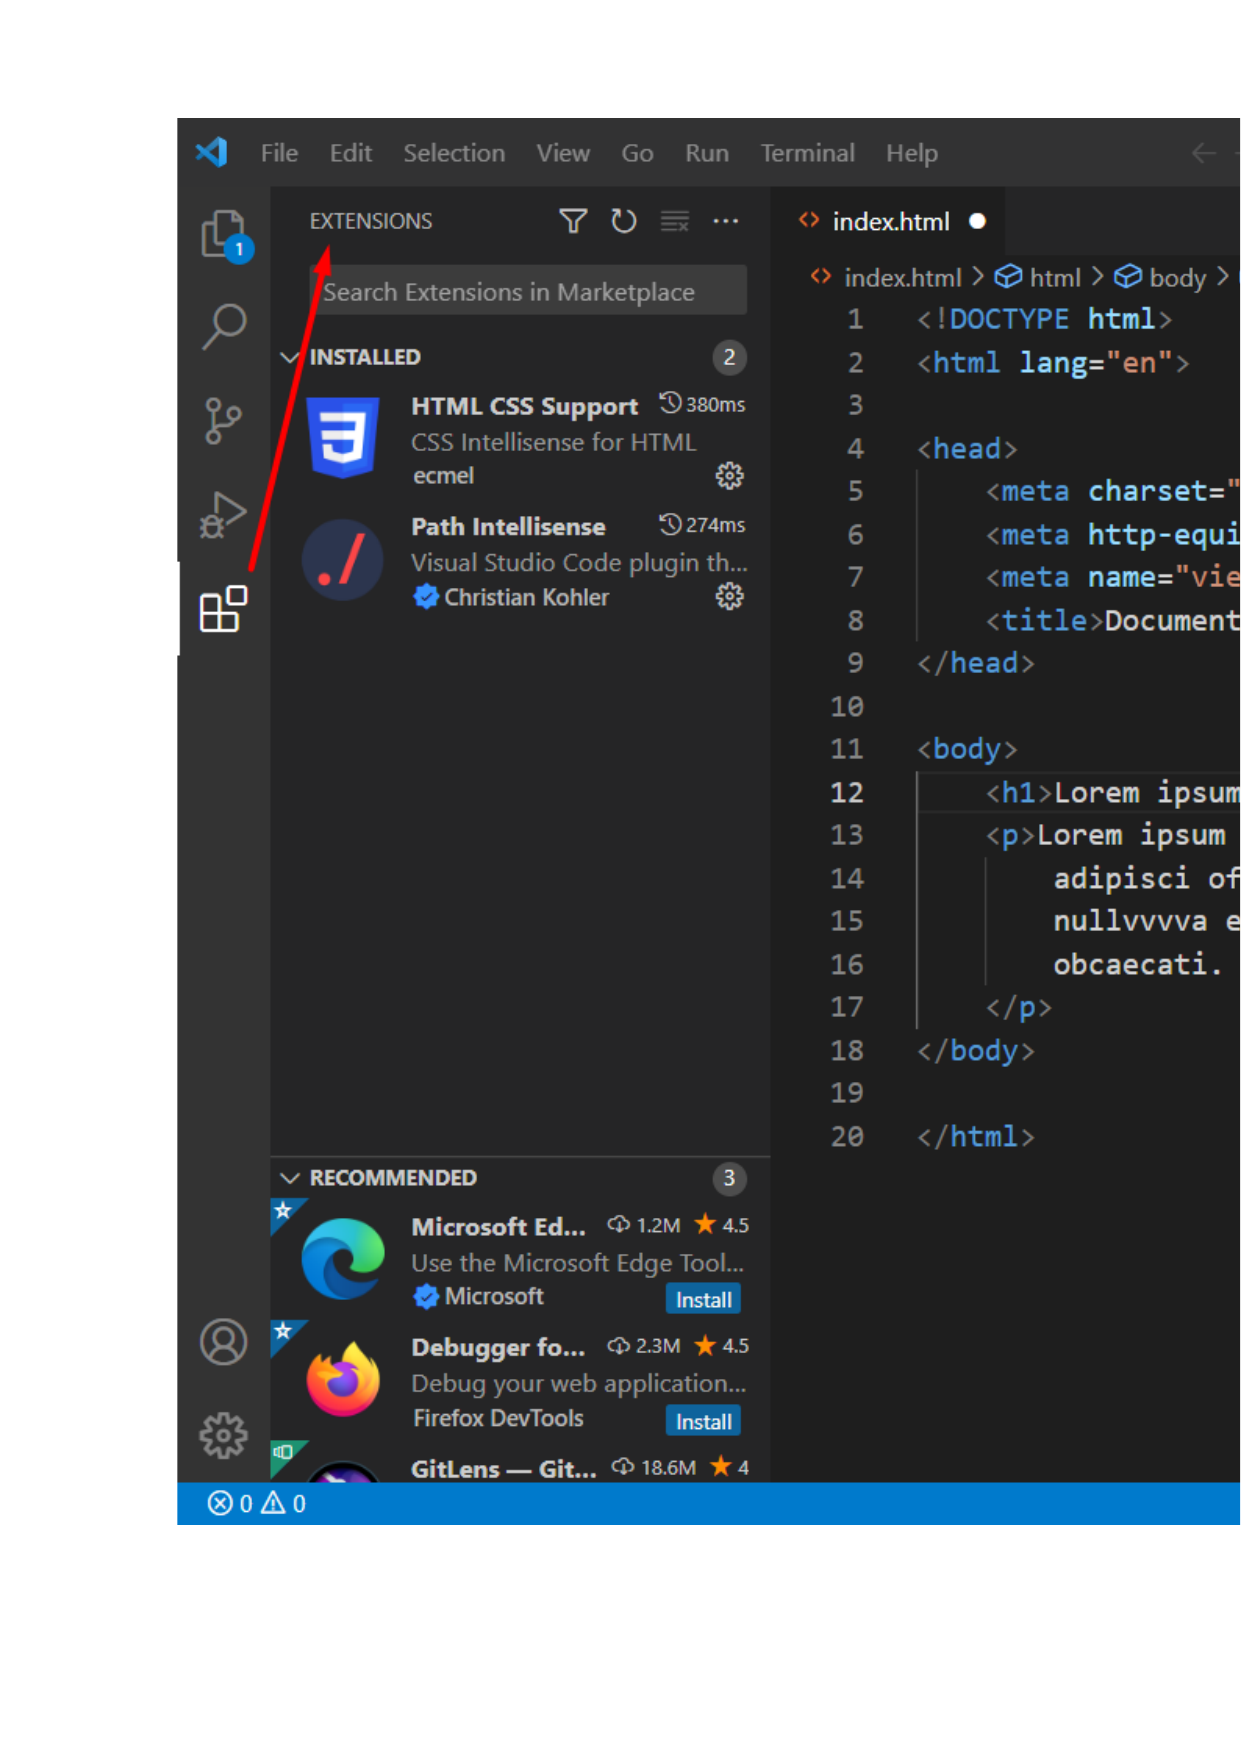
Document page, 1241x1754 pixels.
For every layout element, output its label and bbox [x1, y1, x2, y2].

picture [177, 118, 1241, 1525]
